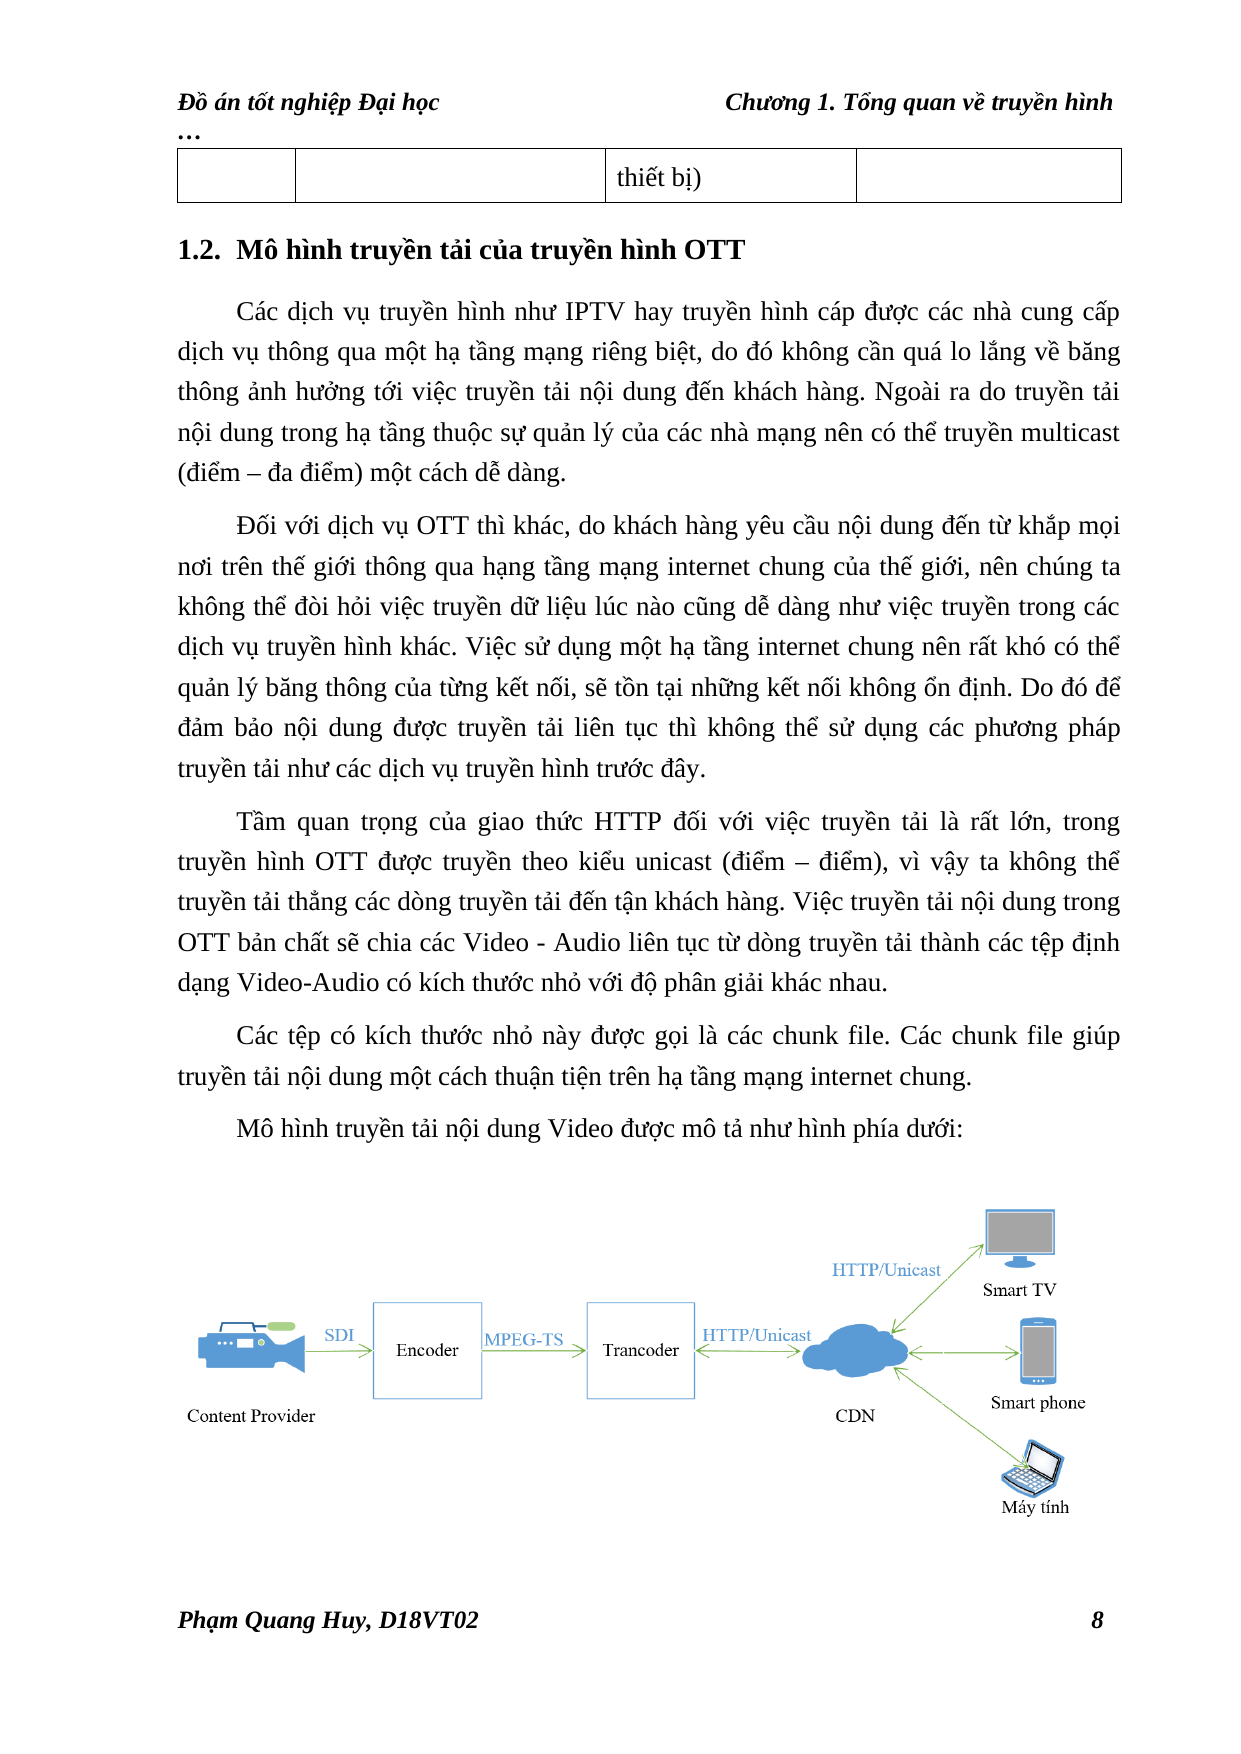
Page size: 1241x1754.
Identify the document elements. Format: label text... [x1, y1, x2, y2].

text Mô hình truyền tải nội dung Video được mô tả như hình phía dưới: [177, 1112, 1122, 1144]
text Tầm quan trọng của giao thức HTTP đối với việc truyền tải là rất lớn, trong truyền hình OTT được truyền theo kiểu unicast (điểm – điểm), vì vậy ta không thể truyền tải thẳng các dòng truyền tải đến tận khách hàng. Việc truyền tải nội dung trong OTT bản chất sẽ chia các Video - Audio liên tục từ dòng truyền tải thành các tệp định dạng Video-Audio có kích thước nhỏ với độ phân giải khác nhau. [177, 804, 1122, 997]
text Đối với dịch vụ OTT thì khác, do khách hàng yêu cầu nội dung đến từ khắp mọi nơi trên thế giới thông qua hạng tầng mạng internet chung của thế giới, nên chúng ta không thể đòi hỏi việc truyền dữ liệu lúc nào cũng dễ dàng như việc truyền trong các dịch vụ truyền hình khác. Việc sử dụng một hạ tầng internet chung nên rất khó có thể quản lý băng thông của từng kết nối, sẽ tồn tại những kết nối không ổn định. Do đó để đảm bảo nội dung được truyền tải liên tục thì không thể sử dụng các phương pháp truyền tải như các dịch vụ truyền hình trước đây. [177, 509, 1122, 783]
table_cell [606, 149, 856, 202]
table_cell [178, 149, 295, 202]
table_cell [857, 149, 1121, 202]
text Các tệp có kích thước nhỏ này được gọi là các chunk file. Các chunk file giúp truyền tải nội dung một cách thuận tiện trên hạ tầng mạng internet chung. [177, 1019, 1122, 1091]
text Các dịch vụ truyền hình như IPTV hay truyền hình cáp được các nhà cung cấp dịch vụ thông qua một hạ tầng mạng riêng biệt, do đó không cần quá lo lắng về băng thông ảnh hưởng tới việc truyền tải nội dung đến khách hàng. Ngoài ra do truyền tải nội dung trong hạ tầng thuộc sự quản lý của các nhà mạng nên có thể truyền multicast (điểm – đa điểm) một cách dễ dàng. [177, 294, 1122, 487]
subtitle Mô hình truyền tải của truyền hình OTT [177, 232, 1122, 265]
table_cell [296, 149, 605, 202]
picture [177, 1165, 1120, 1578]
